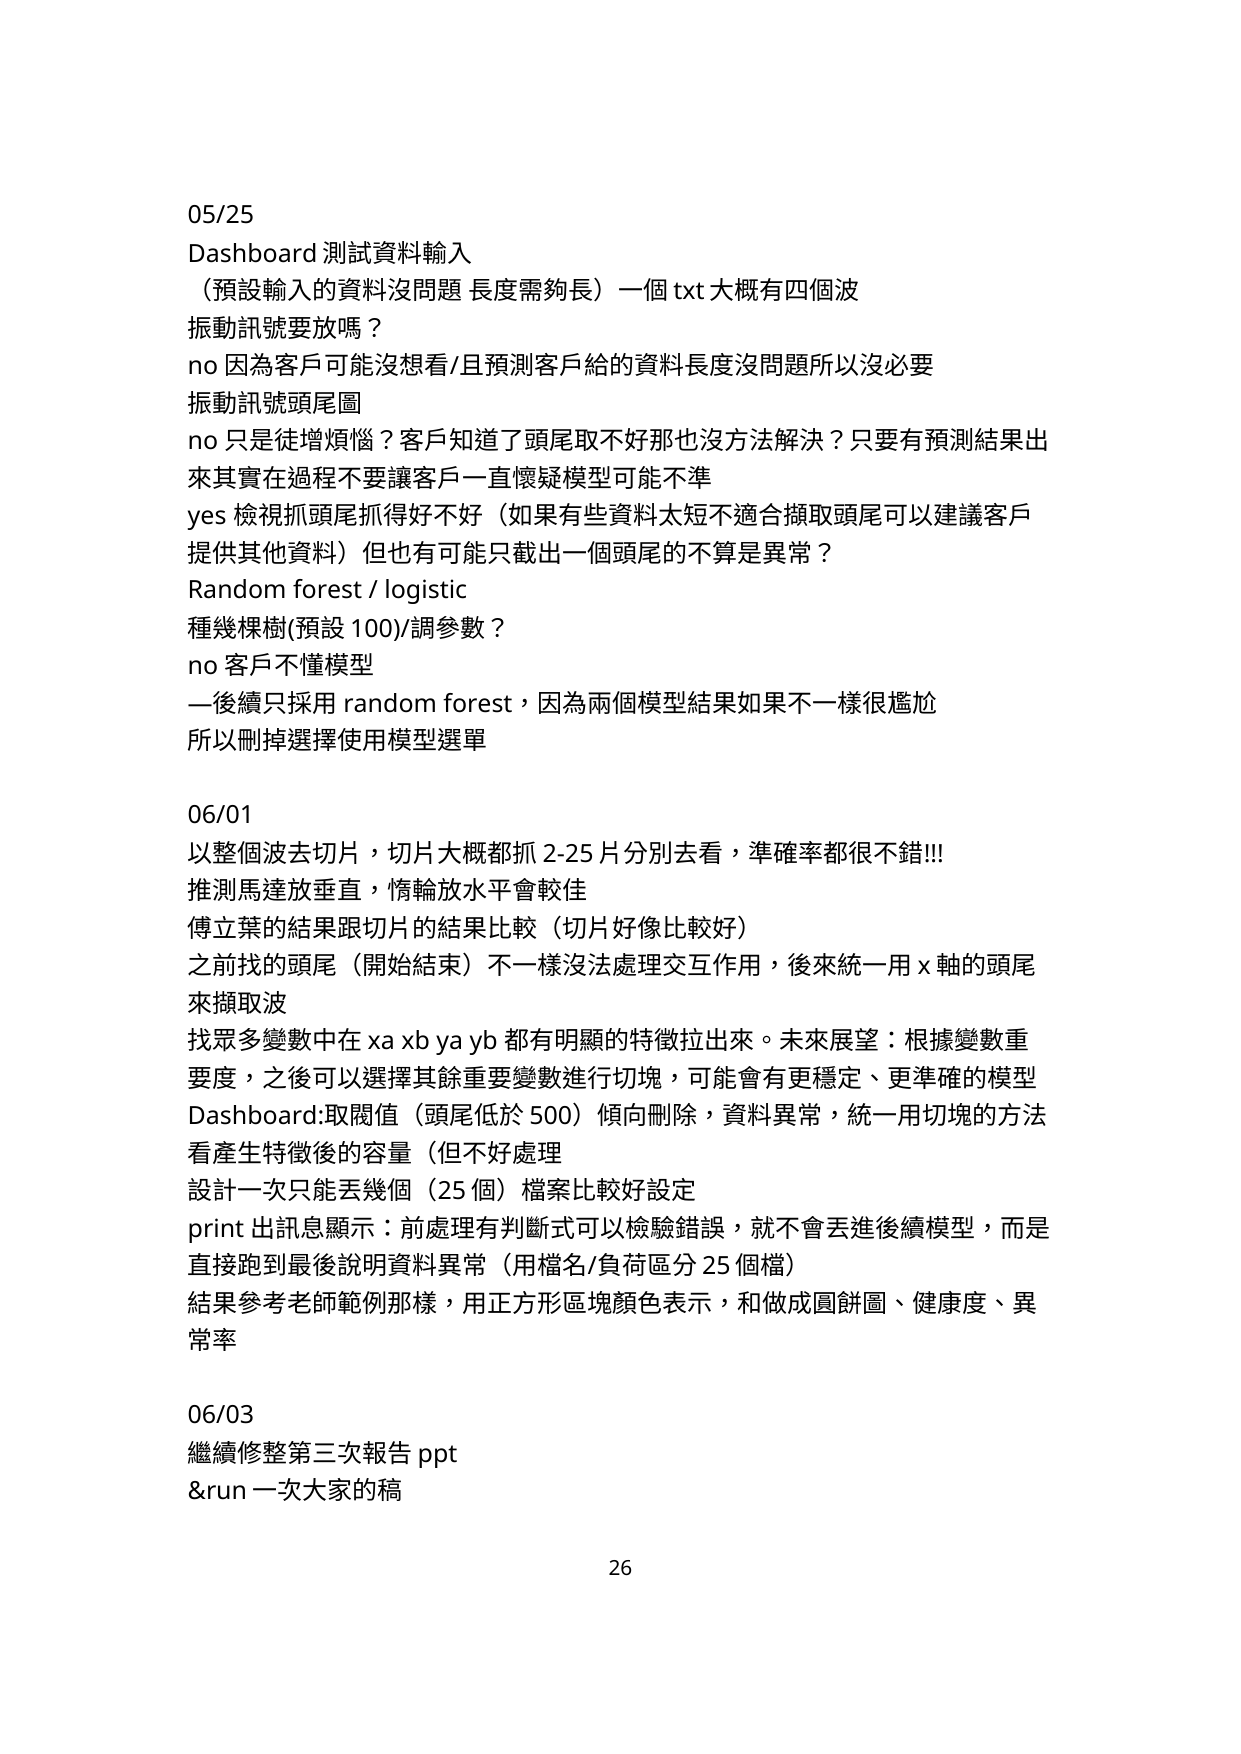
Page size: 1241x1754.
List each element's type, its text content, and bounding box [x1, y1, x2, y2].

text 以整個波去切片，切片大概都抓2-25片分別去看，準確率都很不錯!!! [187, 833, 1053, 870]
text yes 檢視抓頭尾抓得好不好（如果有些資料太短不適合擷取頭尾可以建議客戶提供其他資料）但也有可能只截出一個頭尾的不算是異常？ [187, 495, 1053, 570]
text 結果參考老師範例那樣，用正方形區塊顏色表示，和做成圓餅圖、健康度、異常率 [187, 1283, 1053, 1358]
text 05/25 [187, 195, 1053, 233]
text 傅立葉的結果跟切片的結果比較（切片好像比較好） [187, 908, 1053, 945]
text 所以刪掉選擇使用模型選單 [187, 720, 1053, 758]
text no 客戶不懂模型 [187, 645, 1053, 683]
text &run一次大家的稿 [187, 1470, 1053, 1508]
text 繼續修整第三次報告ppt [187, 1433, 1053, 1470]
text 振動訊號要放嗎？ [187, 308, 1053, 345]
text （預設輸入的資料沒問題 長度需夠長）一個txt大概有四個波 [187, 270, 1053, 308]
text 種幾棵樹(預設100)/調參數？ [187, 608, 1053, 645]
text Random forest / logistic [187, 570, 1053, 608]
text 看產生特徵後的容量（但不好處理 [187, 1133, 1053, 1170]
text no 因為客戶可能沒想看/且預測客戶給的資料長度沒問題所以沒必要 [187, 345, 1053, 383]
text 找眾多變數中在xa xb ya yb 都有明顯的特徵拉出來。未來展望：根據變數重要度，之後可以選擇其餘重要變數進行切塊，可能會有更穩定、更準確的模型 [187, 1020, 1053, 1095]
text 06/03 [187, 1395, 1053, 1433]
text 設計一次只能丟幾個（25個）檔案比較好設定 [187, 1170, 1053, 1208]
text Dashboard測試資料輸入 [187, 233, 1053, 270]
text 推測馬達放垂直，惰輪放水平會較佳 [187, 870, 1053, 908]
text —後續只採用 random forest，因為兩個模型結果如果不一樣很尷尬 [187, 683, 1053, 720]
text no 只是徒增煩惱？客戶知道了頭尾取不好那也沒方法解決？只要有預測結果出來其實在過程不要讓客戶一直懷疑模型可能不準 [187, 420, 1053, 495]
text print 出訊息顯示：前處理有判斷式可以檢驗錯誤，就不會丟進後續模型，而是直接跑到最後說明資料異常（用檔名/負荷區分25個檔） [187, 1208, 1053, 1283]
text 之前找的頭尾（開始結束）不一樣沒法處理交互作用，後來統一用x軸的頭尾來擷取波 [187, 945, 1053, 1020]
text Dashboard:取閥值（頭尾低於500）傾向刪除，資料異常，統一用切塊的方法 [187, 1095, 1053, 1133]
text 振動訊號頭尾圖 [187, 383, 1053, 420]
text 06/01 [187, 795, 1053, 833]
